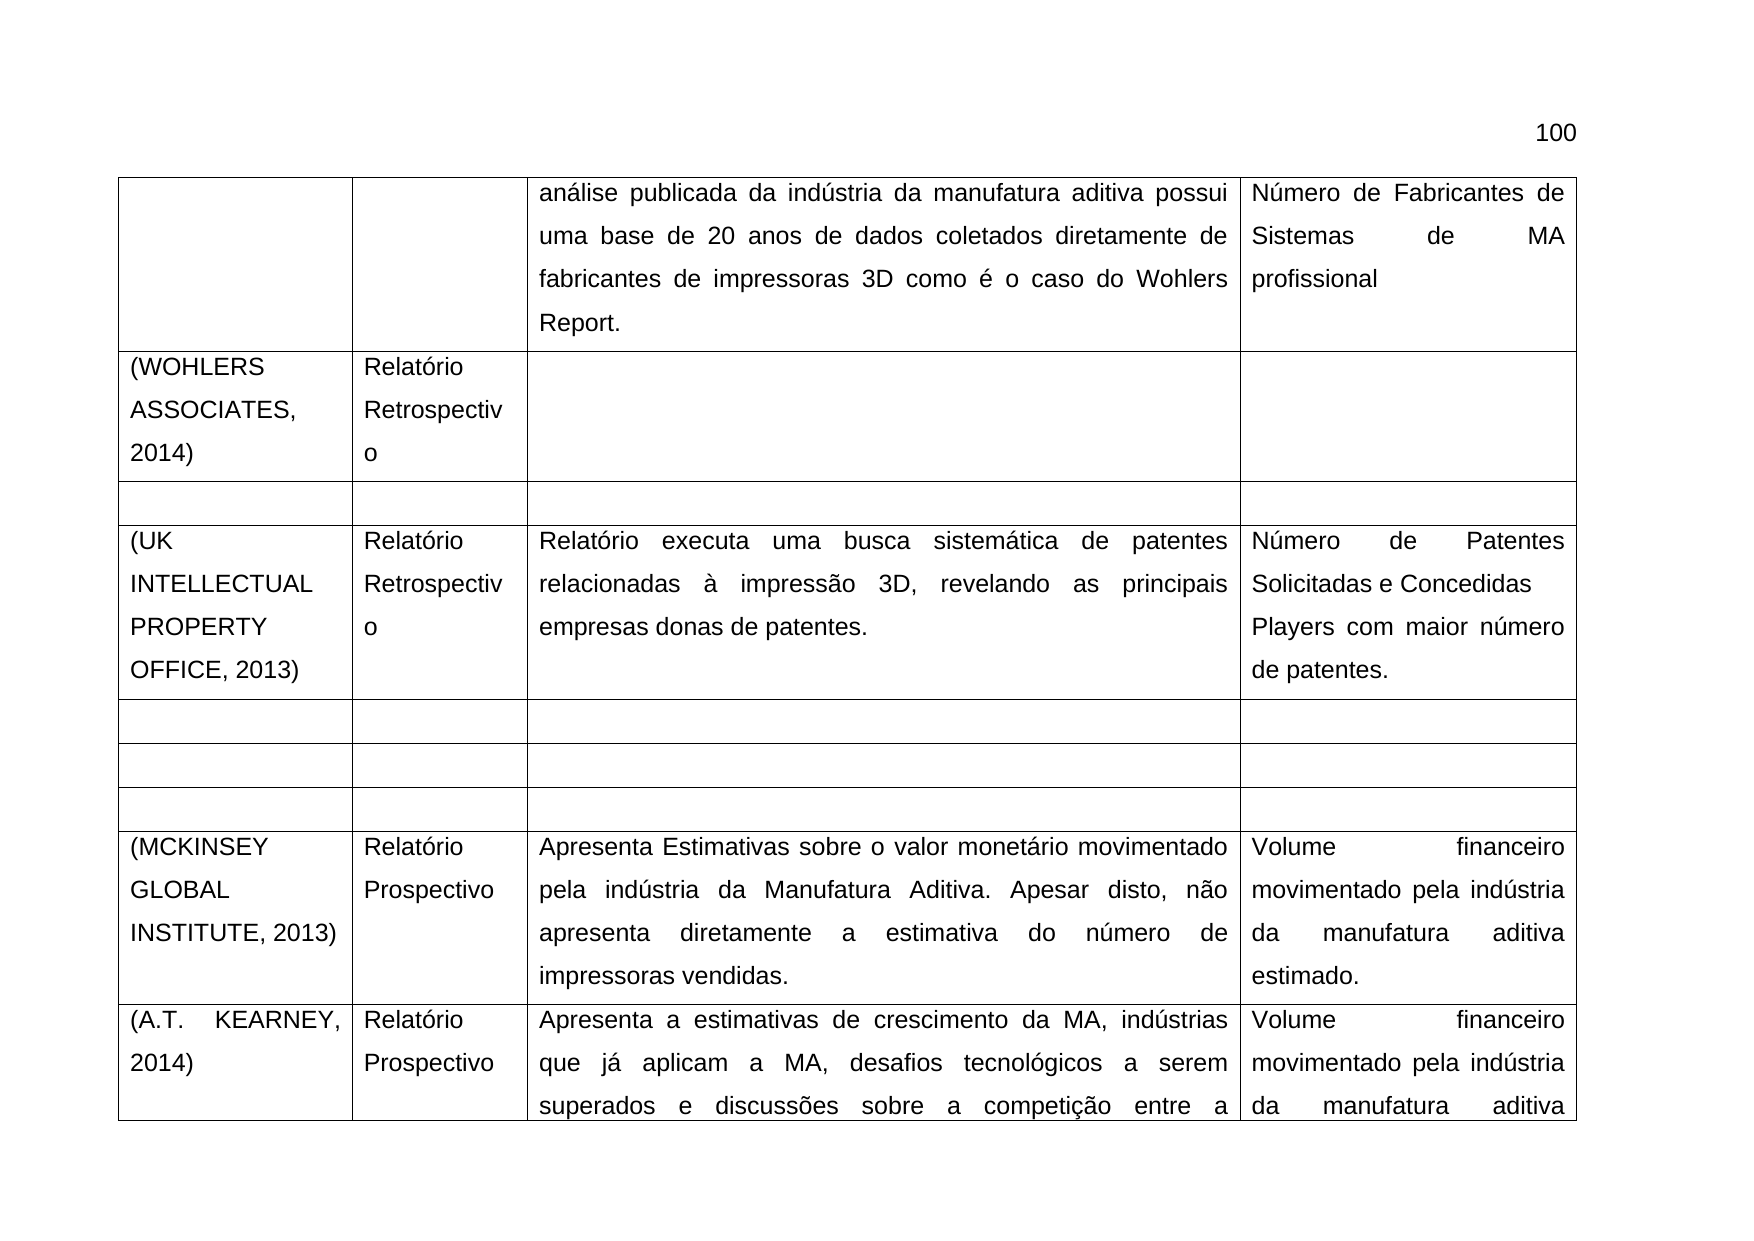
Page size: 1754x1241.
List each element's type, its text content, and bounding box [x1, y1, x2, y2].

table_cell [119, 482, 352, 525]
table_cell [528, 352, 1240, 481]
table_cell Relatório Prospectivo [353, 832, 527, 1004]
table_cell [119, 788, 352, 831]
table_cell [1241, 1005, 1576, 1120]
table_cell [119, 1005, 352, 1120]
table_cell (WOHLERS ASSOCIATES, 2014) [119, 352, 352, 481]
table_cell Apresenta Estimativas sobre o valor monetário movimentado pela indústria da Manufatura Aditiva. Apesar disto, não apresenta diretamente a estimativa do número de impressoras vendidas. [528, 832, 1240, 1004]
table_cell [353, 788, 527, 831]
table_cell Número de Patentes Solicitadas e Concedidas Players com maior número de patentes. [1241, 526, 1576, 698]
table_cell [528, 700, 1240, 742]
table_cell [1241, 352, 1576, 481]
table_cell (MCKINSEY GLOBAL INSTITUTE, 2013) [119, 832, 352, 1004]
table_cell [1241, 788, 1576, 831]
table_cell Volume financeiro movimentado pela indústria da manufatura aditiva estimado. [1241, 832, 1576, 1004]
table_cell (UK INTELLECTUAL PROPERTY OFFICE, 2013) [119, 526, 352, 698]
table_cell [119, 744, 352, 787]
table_cell [119, 700, 352, 742]
table_cell [1241, 744, 1576, 787]
table_cell Relatório executa uma busca sistemática de patentes relacionadas à impressão 3D, revelando as principais empresas donas de patentes. [528, 526, 1240, 698]
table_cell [528, 178, 1240, 351]
table_cell [353, 482, 527, 525]
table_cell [528, 1005, 1240, 1120]
table_cell [528, 744, 1240, 787]
table_cell [1241, 700, 1576, 742]
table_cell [119, 178, 352, 351]
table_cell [353, 178, 527, 351]
table_cell Relatório Retrospectivo [353, 352, 527, 481]
table_cell [528, 788, 1240, 831]
table_cell [353, 744, 527, 787]
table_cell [353, 1005, 527, 1120]
table_cell [1241, 482, 1576, 525]
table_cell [1241, 178, 1576, 351]
table_cell [353, 700, 527, 742]
table_cell [528, 482, 1240, 525]
table_cell Relatório Retrospectivo [353, 526, 527, 698]
